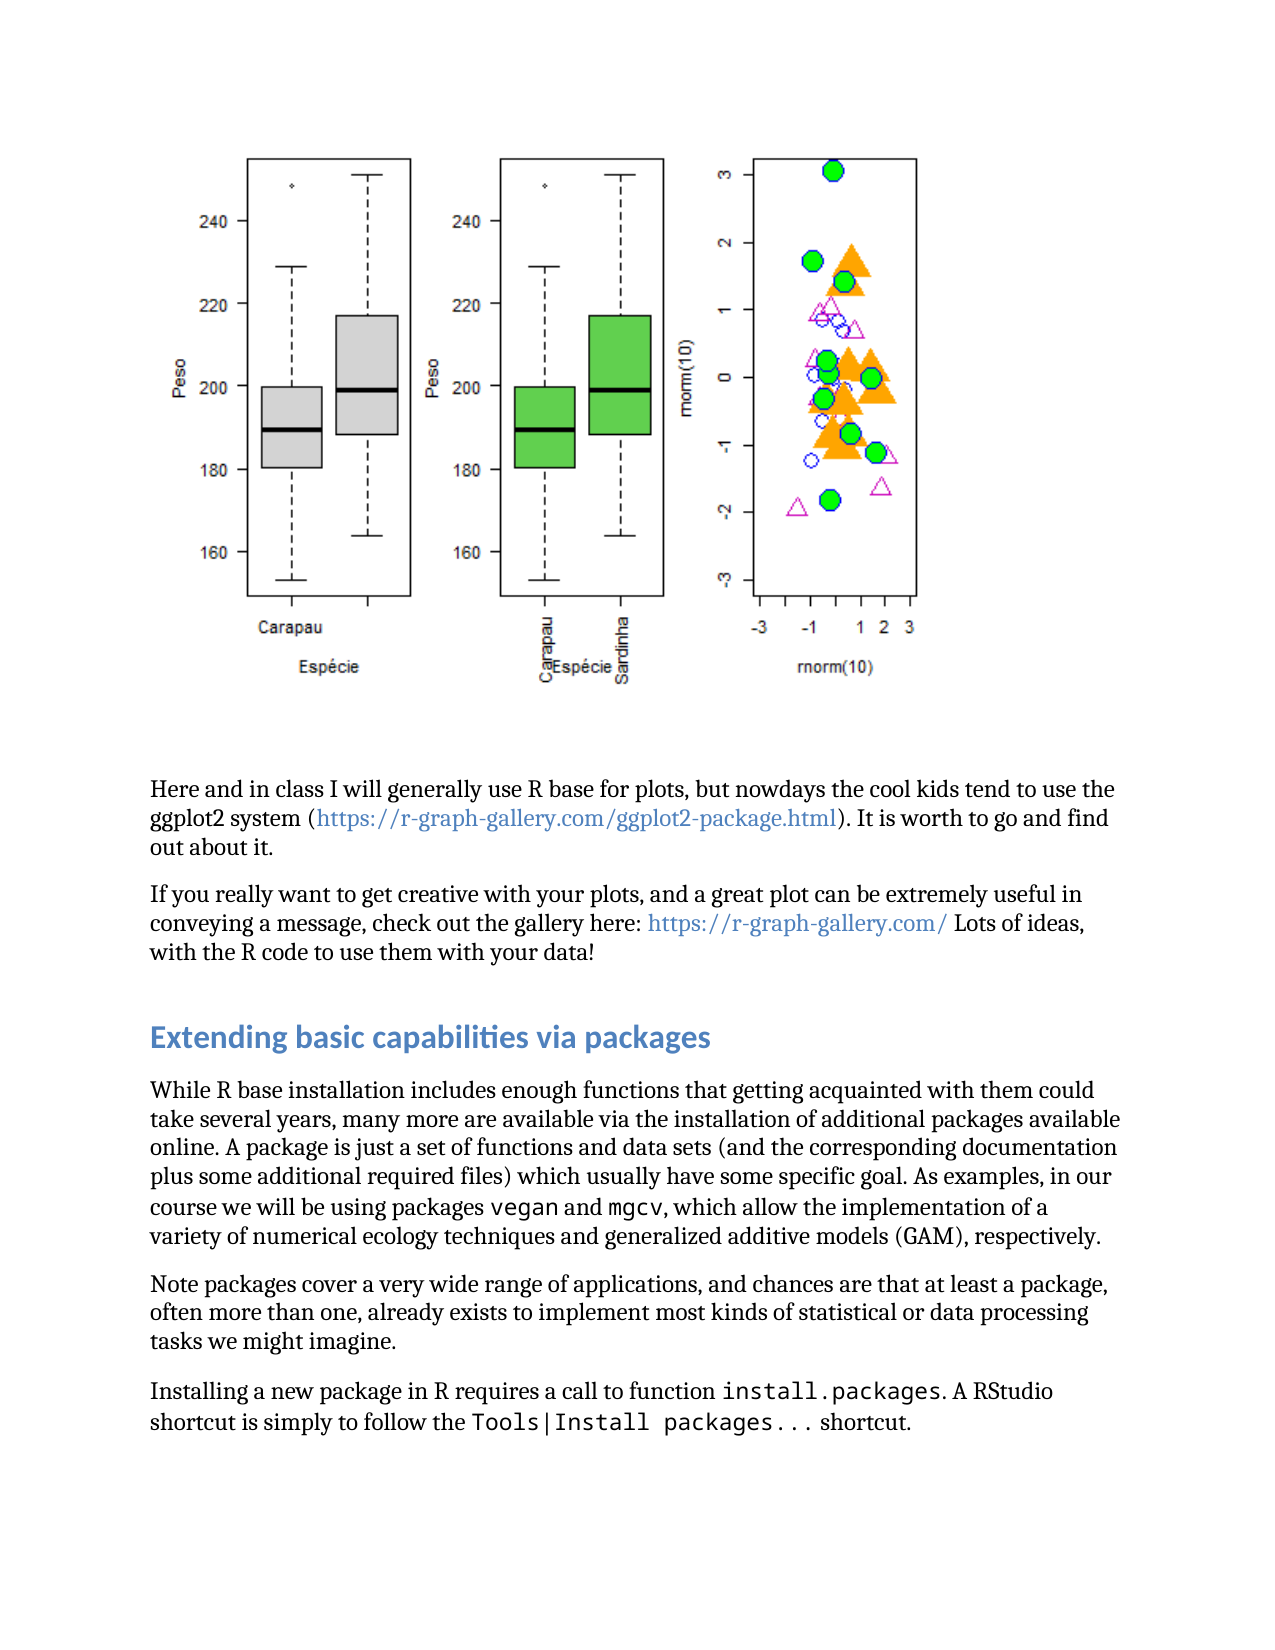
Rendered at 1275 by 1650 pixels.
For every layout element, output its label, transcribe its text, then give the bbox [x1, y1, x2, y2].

text While R base installation includes enough functions that getting acquainted with them could take several years, many more are available via the installation of additional packages available online. A package is just a set of functions and data sets (and the corresponding documentation plus some additional required files) which usually have some specific goal. As examples, in our course we will be using packages vegan and mgcv, which allow the implementation of a variety of numerical ecology techniques and generalized additive models (GAM), respectively. [150, 1076, 1125, 1251]
text Note packages cover a very wide range of applications, and chances are that at least a package, often more than one, already exists to implement most kinds of statistical or data processing tasks we might imagine. [150, 1269, 1125, 1356]
text Here and in class I will generally use R base for plots, but nowdays the cool kids tend to use the ggplot2 system (https://r-graph-gallery.com/ggplot2-package.html). It is worth to go and find out about it. [150, 775, 1125, 861]
subtitle Extending basic capabilities via packages [150, 1016, 1125, 1057]
text Installing a new package in R requires a call to function install.packages. A RStudio shortcut is simply to follow the Tools|Install packages... shortcut. [150, 1374, 1125, 1437]
picture [168, 150, 927, 757]
text If you really want to get creative with your plots, and a great plot can be extremely useful in conveying a message, check out the gallery here: https://r-graph-gallery.com/ Lots of ideas, with the R code to use them with your data! [150, 880, 1125, 966]
